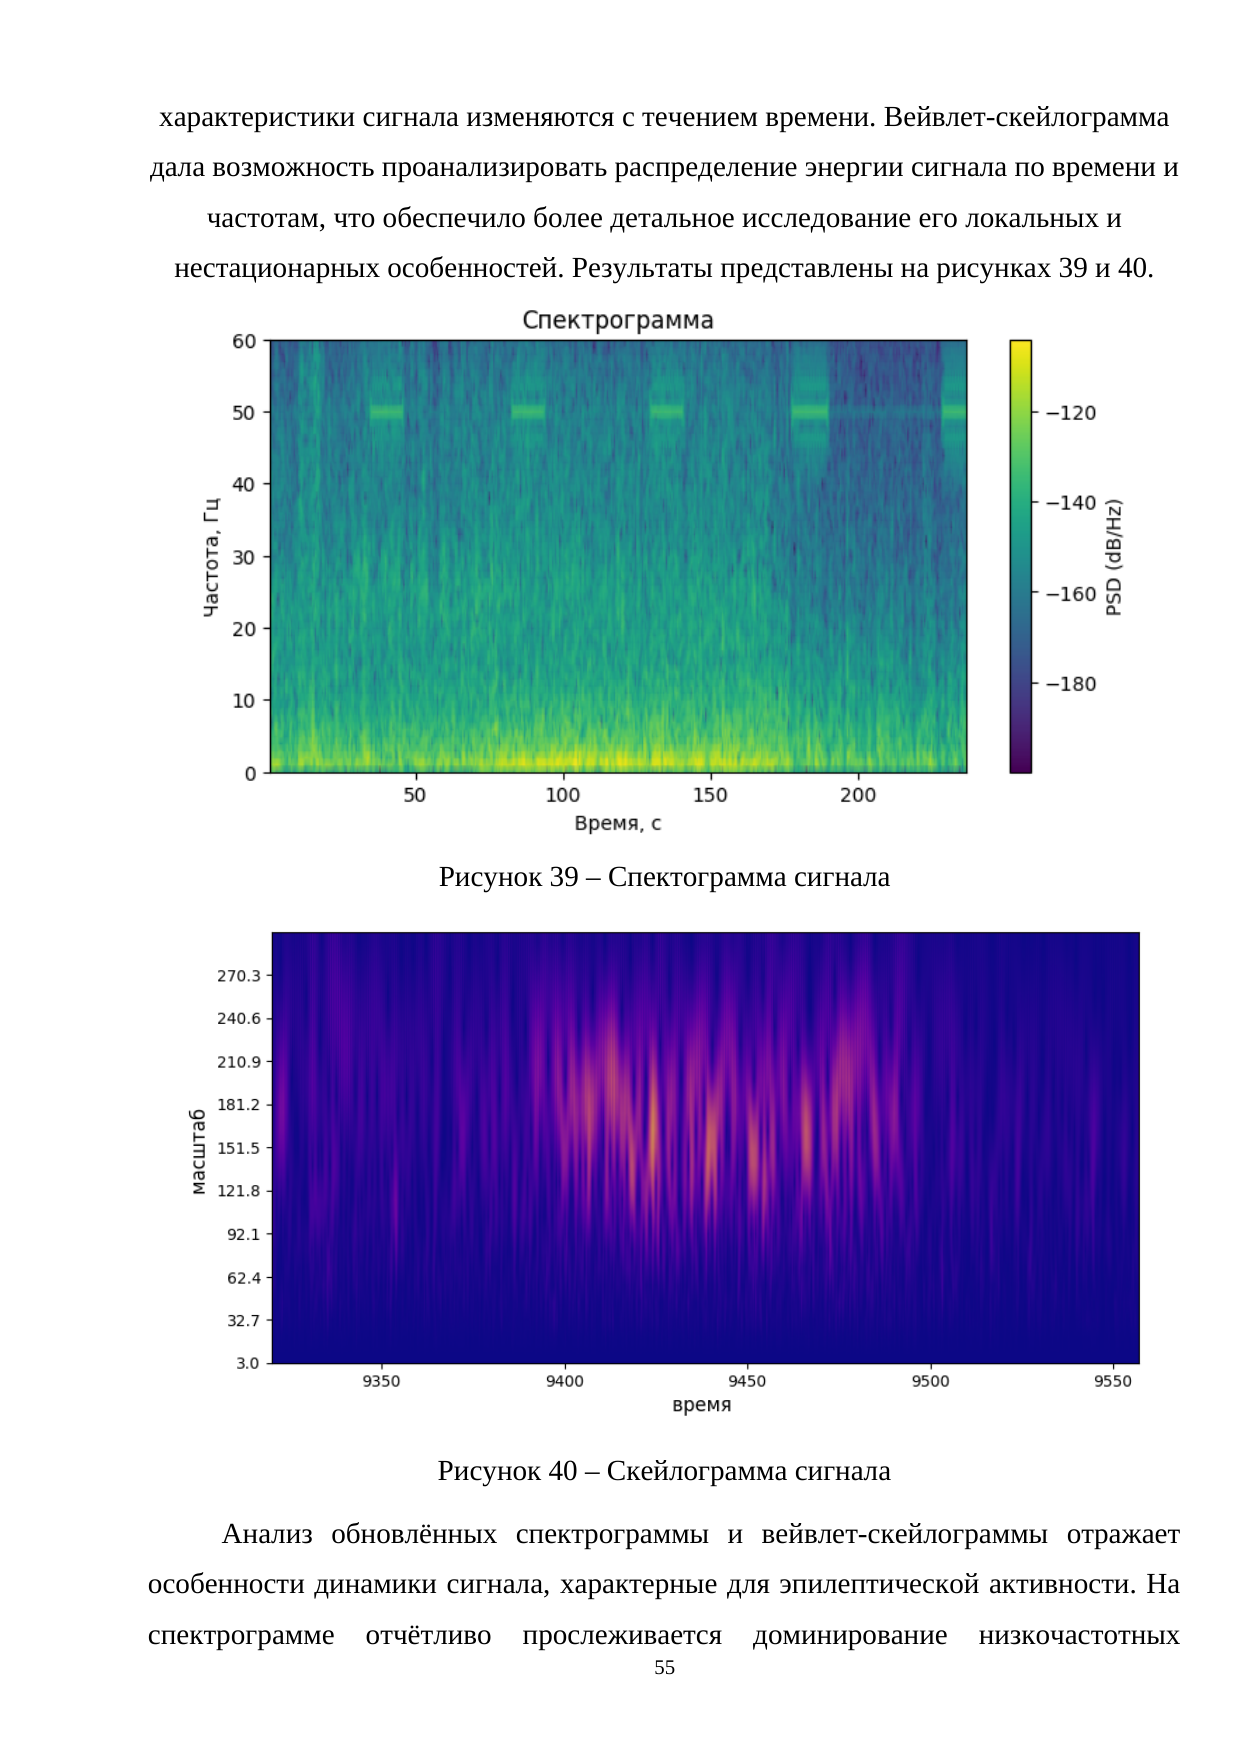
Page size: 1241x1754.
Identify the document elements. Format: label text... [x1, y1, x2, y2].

text Рисунок 40 – Скейлограмма сигнала [148, 1453, 1181, 1487]
picture [190, 295, 1139, 847]
text Рисунок 39 – Спектограмма сигнала [148, 859, 1181, 893]
picture [179, 921, 1150, 1427]
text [148, 99, 1181, 847]
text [148, 1516, 1181, 1650]
